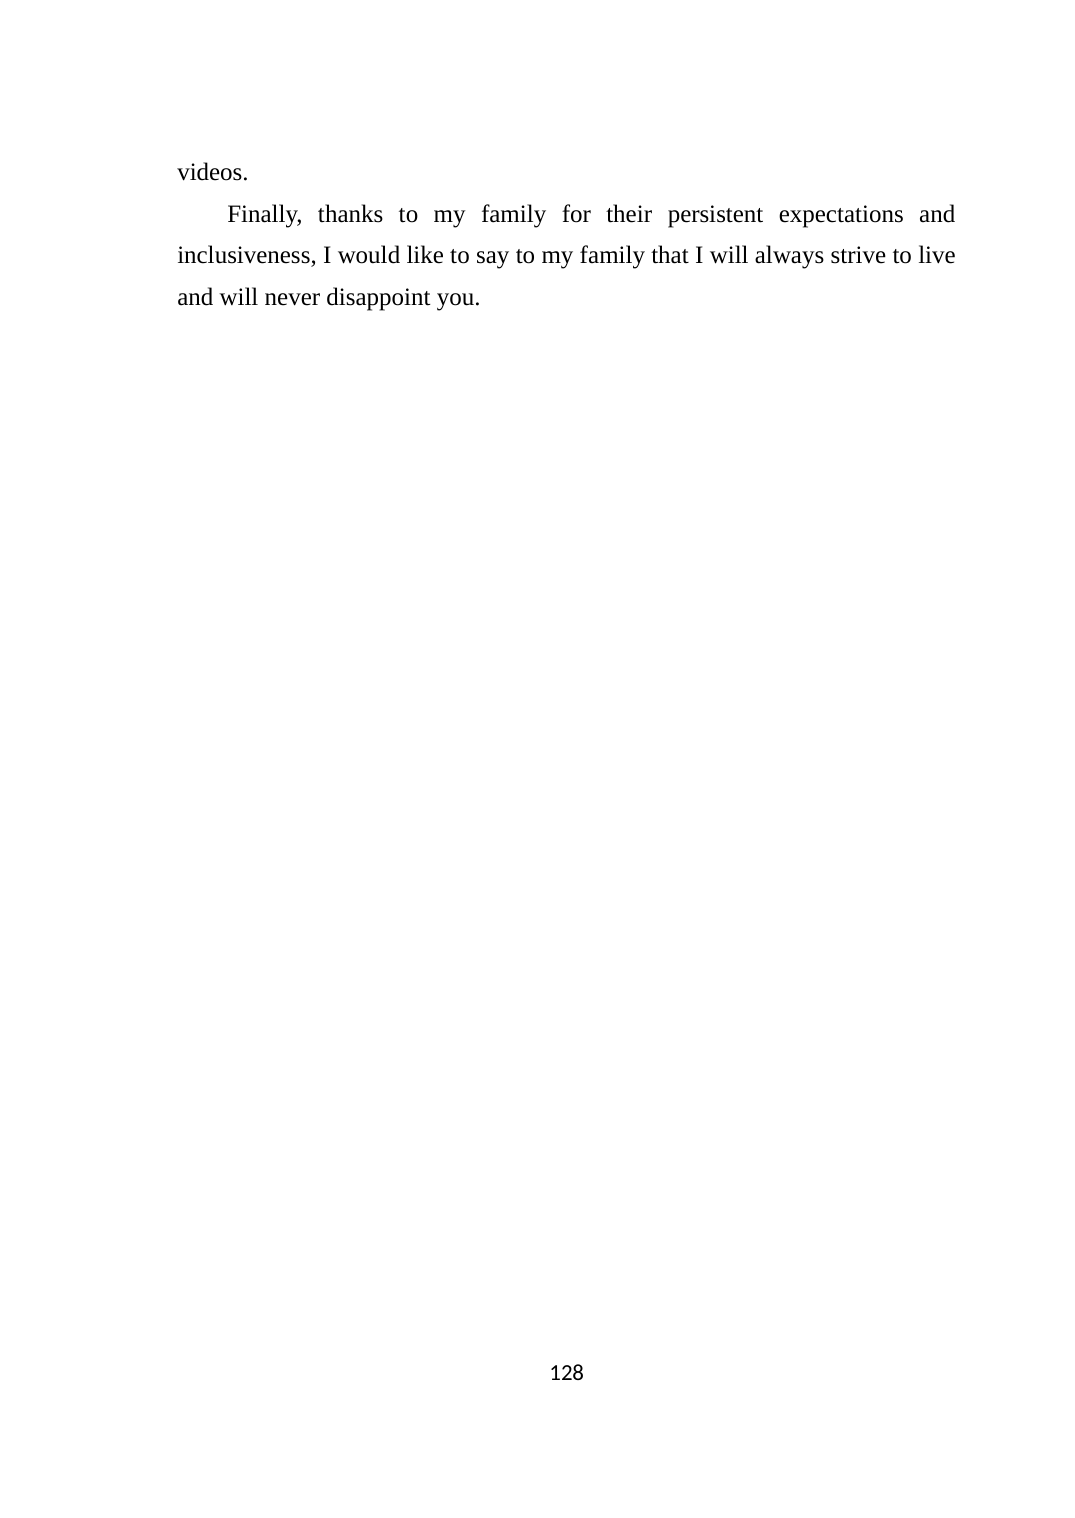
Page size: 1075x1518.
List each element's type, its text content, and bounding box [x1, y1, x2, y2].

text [177, 147, 956, 189]
text Finally, thanks to my family for their persistent expectations and inclusiveness, I would like to say to my family that I will always strive to live and will never disappoint you. [177, 189, 956, 314]
